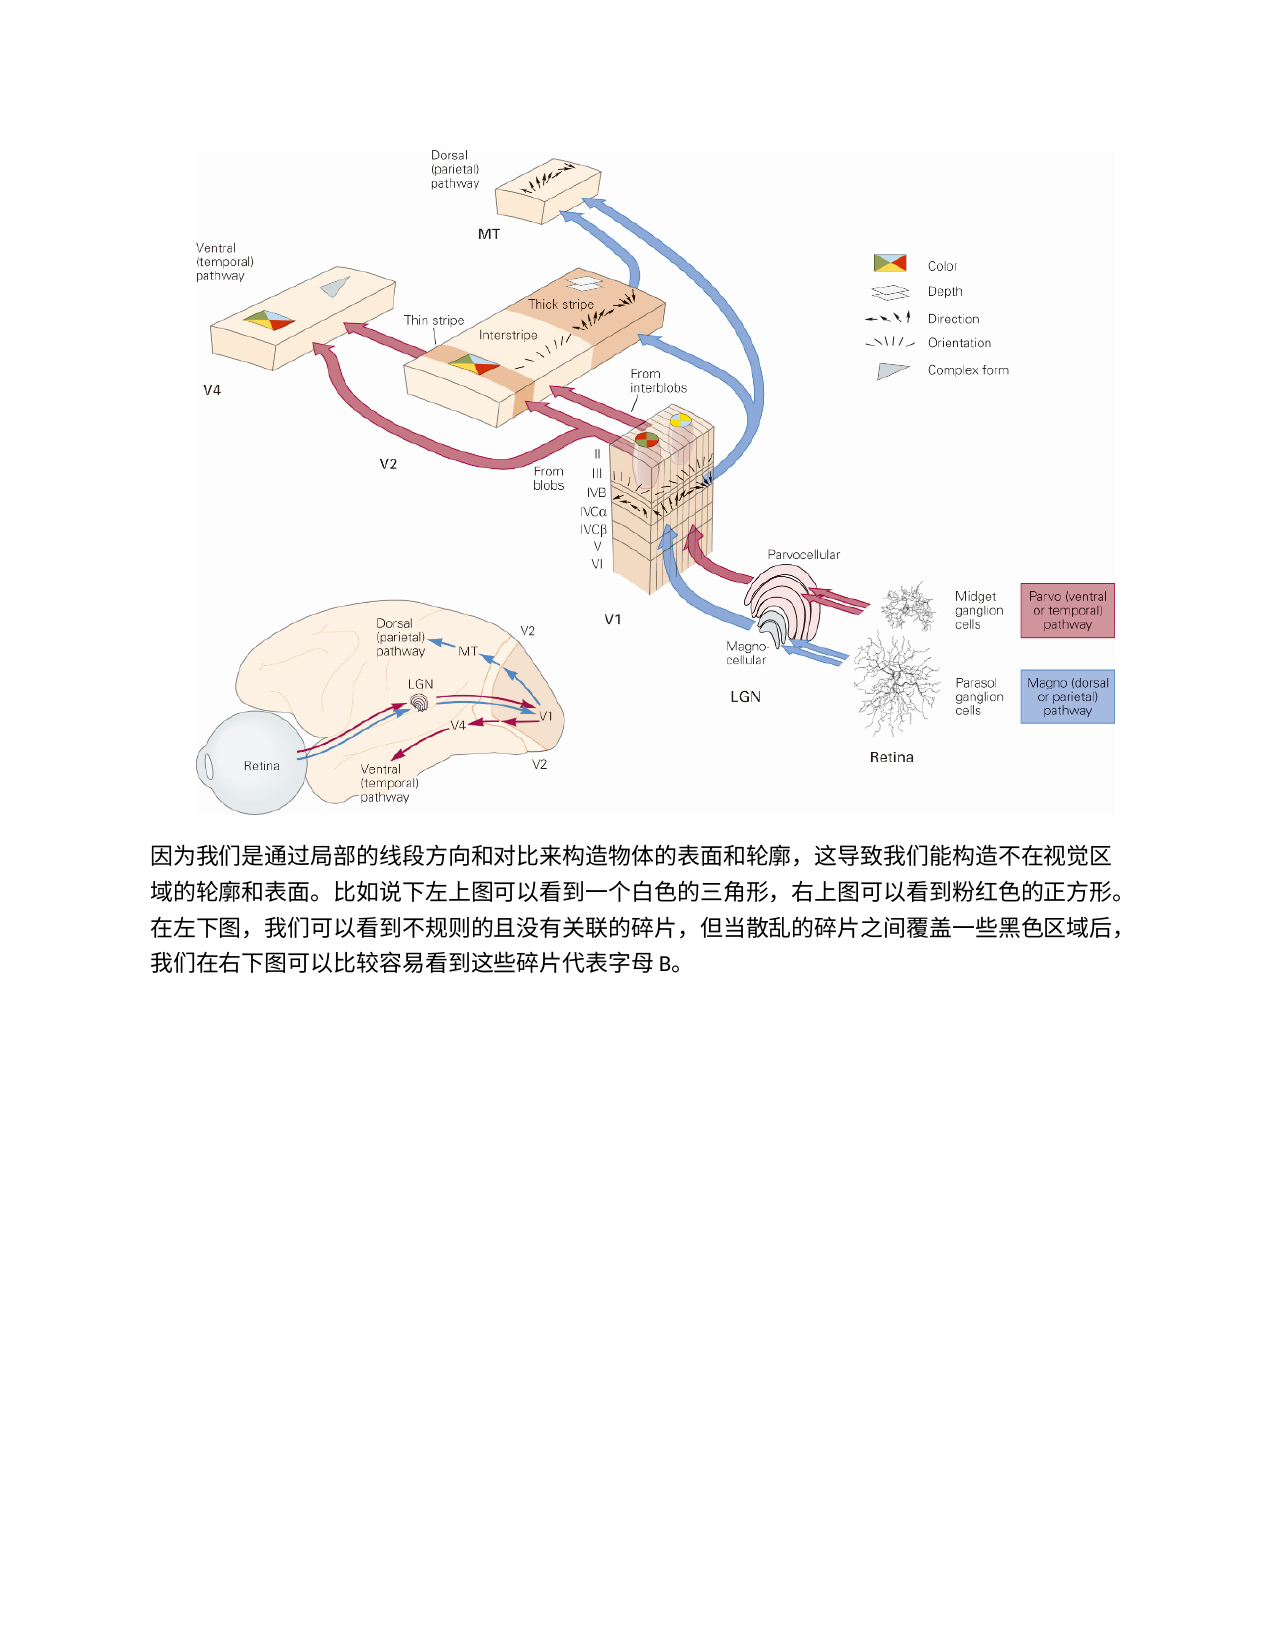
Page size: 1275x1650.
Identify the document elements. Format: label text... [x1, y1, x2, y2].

text 因为我们是通过局部的线段方向和对比来构造物体的表面和轮廓，这导致我们能构造不在视觉区域的轮廓和表面。比如说下左上图可以看到一个白色的三角形，右上图可以看到粉红色的正方形。在左下图，我们可以看到不规则的且没有关联的碎片，但当散乱的碎片之间覆盖一些黑色区域后，我们在右下图可以比较容易看到这些碎片代表字母B。 [150, 838, 1125, 978]
picture [150, 150, 1125, 819]
